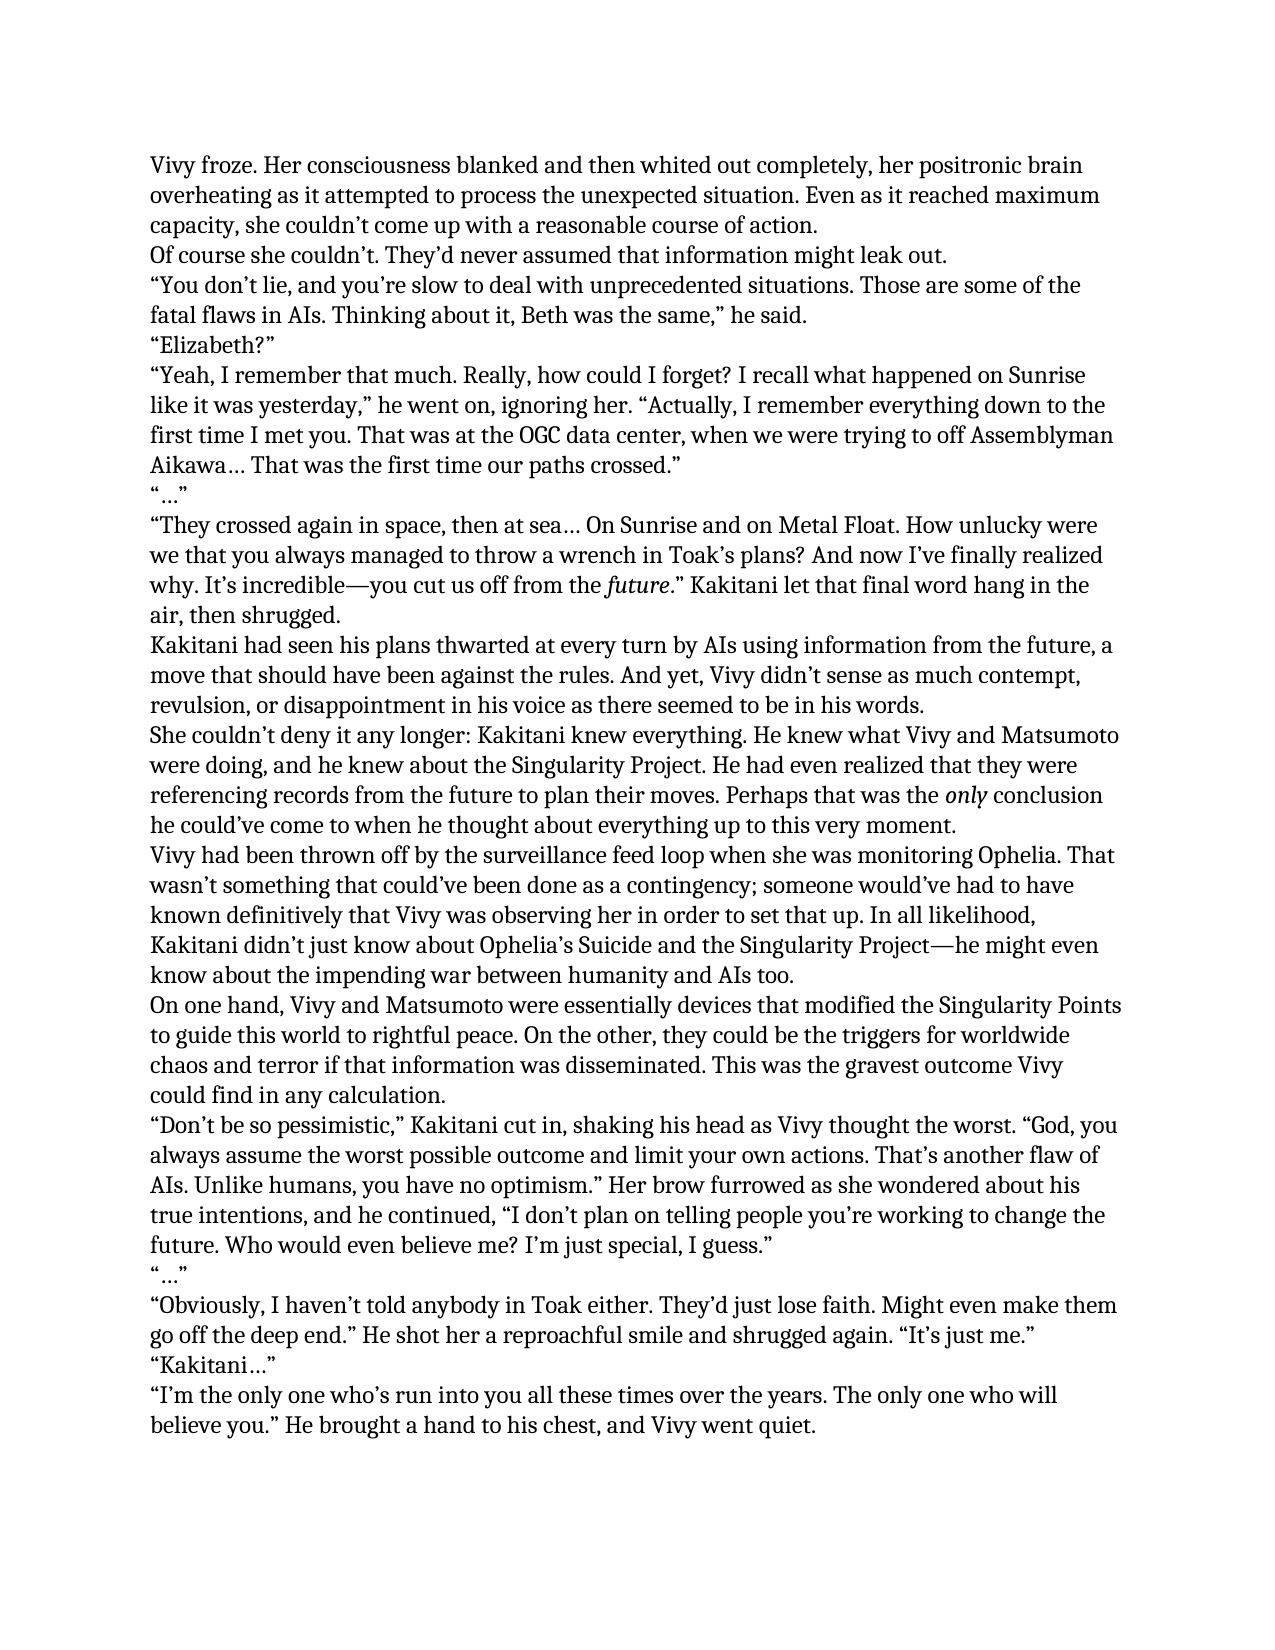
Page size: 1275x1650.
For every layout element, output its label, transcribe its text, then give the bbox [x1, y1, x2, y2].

text “Yeah, I remember that much. Really, how could I forget? I recall what happened on Sunrise like it was yesterday,” he went on, ignoring her. “Actually, I remember everything down to the first time I met you. That was at the OGC data center, when we were trying to off Assemblyman Aikawa… That was the first time our paths crossed.” [150, 360, 1125, 480]
text On one hand, Vivy and Matsumoto were essentially devices that modified the Singularity Points to guide this world to rightful peace. On the other, they could be the triggers for worldwide chaos and terror if that information was disseminated. This was the gravest outcome Vivy could find in any calculation. [150, 990, 1125, 1110]
text Kakitani had seen his plans thwarted at every turn by AIs using information from the future, a move that should have been against the rules. And yet, Vivy didn’t sense as much contempt, revulsion, or disappointment in his voice as there seemed to be in his words. [150, 630, 1125, 720]
text “Obviously, I haven’t told anybody in Toak either. They’d just lose faith. Might even make them go off the deep end.” He shot her a reproachful smile and shrugged again. “It’s just me.” [150, 1290, 1125, 1350]
text She couldn’t deny it any longer: Kakitani knew everything. He knew what Vivy and Matsumoto were doing, and he knew about the Singularity Project. He had even realized that they were referencing records from the future to plan their moves. Perhaps that was the only conclusion he could’ve come to when he thought about everything up to this very moment. [150, 720, 1125, 840]
text Of course she couldn’t. They’d never assumed that information might leak out. [150, 240, 1125, 270]
text “They crossed again in space, then at sea… On Sunrise and on Metal Float. How unlucky were we that you always managed to throw a wrench in Toak’s plans? And now I’ve finally realized why. It’s incredible—you cut us off from the future.” Kakitani let that final word hang in the air, then shrugged. [150, 510, 1125, 630]
text “Don’t be so pessimistic,” Kakitani cut in, shaking his head as Vivy thought the worst. “God, you always assume the worst possible outcome and limit your own actions. That’s another flaw of AIs. Unlike humans, you have no optimism.” Her brow furrowed as she wondered about his true intentions, and he continued, “I don’t plan on telling people you’re working to change the future. Who would even believe me? I’m just special, I guess.” [150, 1110, 1125, 1260]
text Vivy froze. Her consciousness blanked and then whited out completely, her positronic brain overheating as it attempted to process the unexpected situation. Even as it reached maximum capacity, she couldn’t come up with a reasonable course of action. [150, 150, 1125, 240]
text “Elizabeth?” [150, 330, 1125, 360]
text Vivy had been thrown off by the surveillance feed loop when she was monitoring Ophelia. That wasn’t something that could’ve been done as a contingency; someone would’ve had to have known definitively that Vivy was observing her in order to set that up. In all likelihood, Kakitani didn’t just know about Ophelia’s Suicide and the Singularity Project—he might even know about the impending war between humanity and AIs too. [150, 840, 1125, 990]
text “…” [150, 1260, 1125, 1290]
text “I’m the only one who’s run into you all these times over the years. The only one who will believe you.” He brought a hand to his chest, and Vivy went quiet. [150, 1380, 1125, 1440]
text “…” [150, 480, 1125, 510]
text “You don’t lie, and you’re slow to deal with unprecedented situations. Those are some of the fatal flaws in AIs. Thinking about it, Beth was the same,” he said. [150, 270, 1125, 330]
text “Kakitani…” [150, 1350, 1125, 1380]
